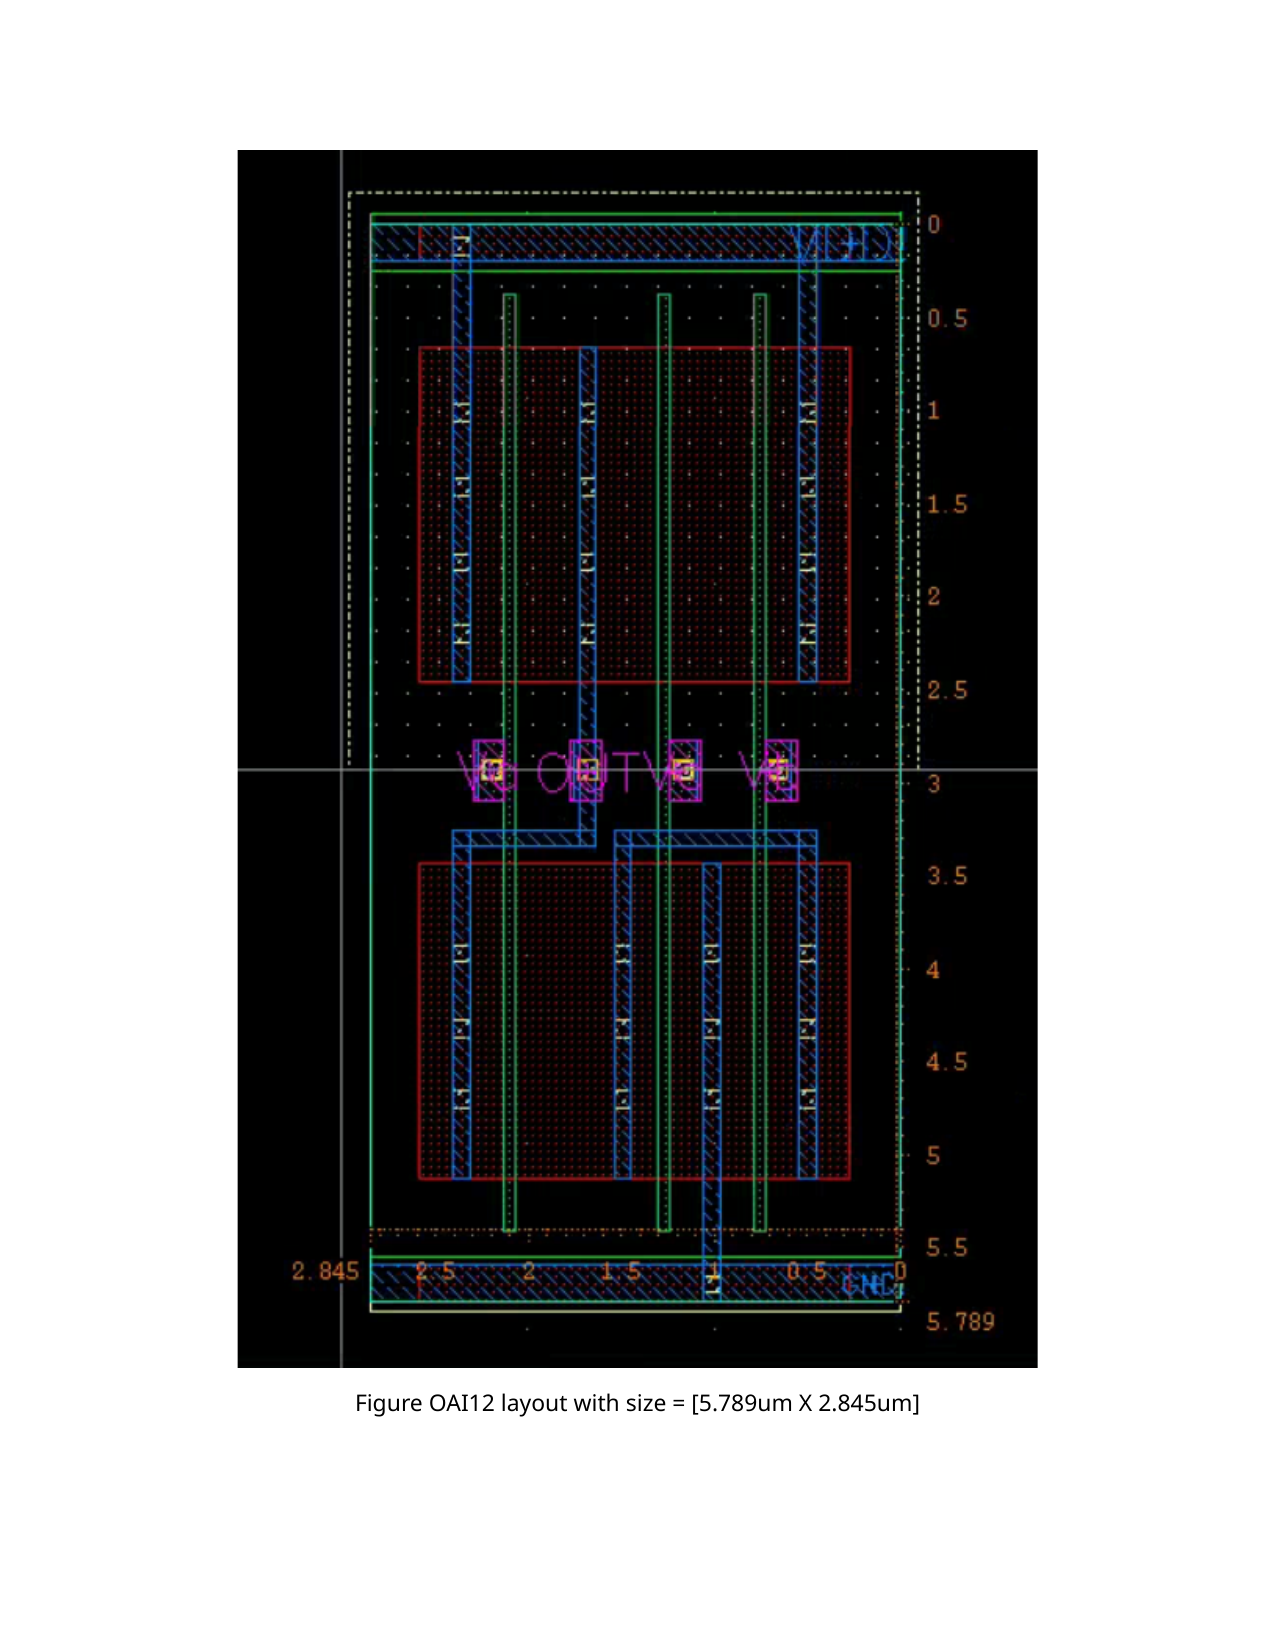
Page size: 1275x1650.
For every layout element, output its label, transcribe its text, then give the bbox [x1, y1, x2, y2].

picture [237, 150, 1038, 1368]
text Figure OAI12 layout with size = [5.789um X 2.845um] [150, 1387, 1125, 1418]
